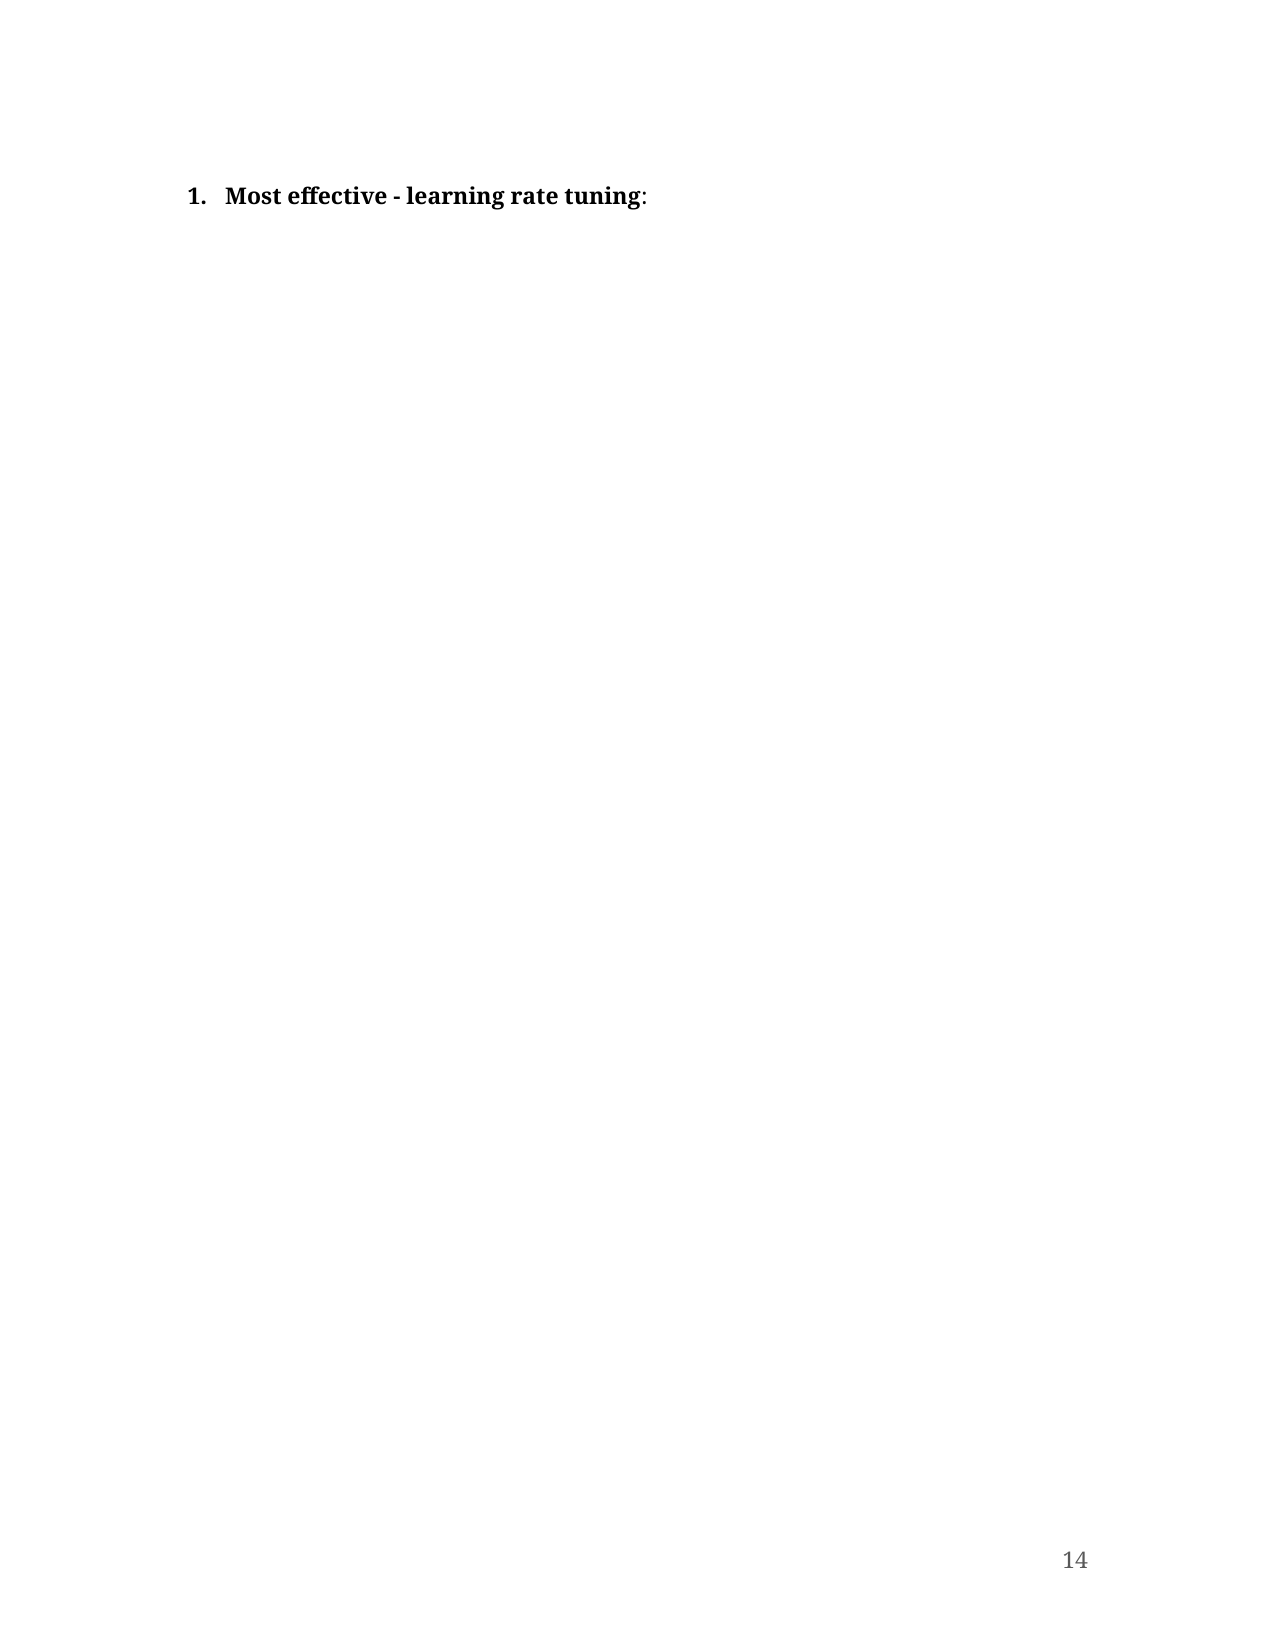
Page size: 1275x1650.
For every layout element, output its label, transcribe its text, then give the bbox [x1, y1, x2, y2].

list Most effective - learning rate tuning: [187, 180, 1087, 211]
